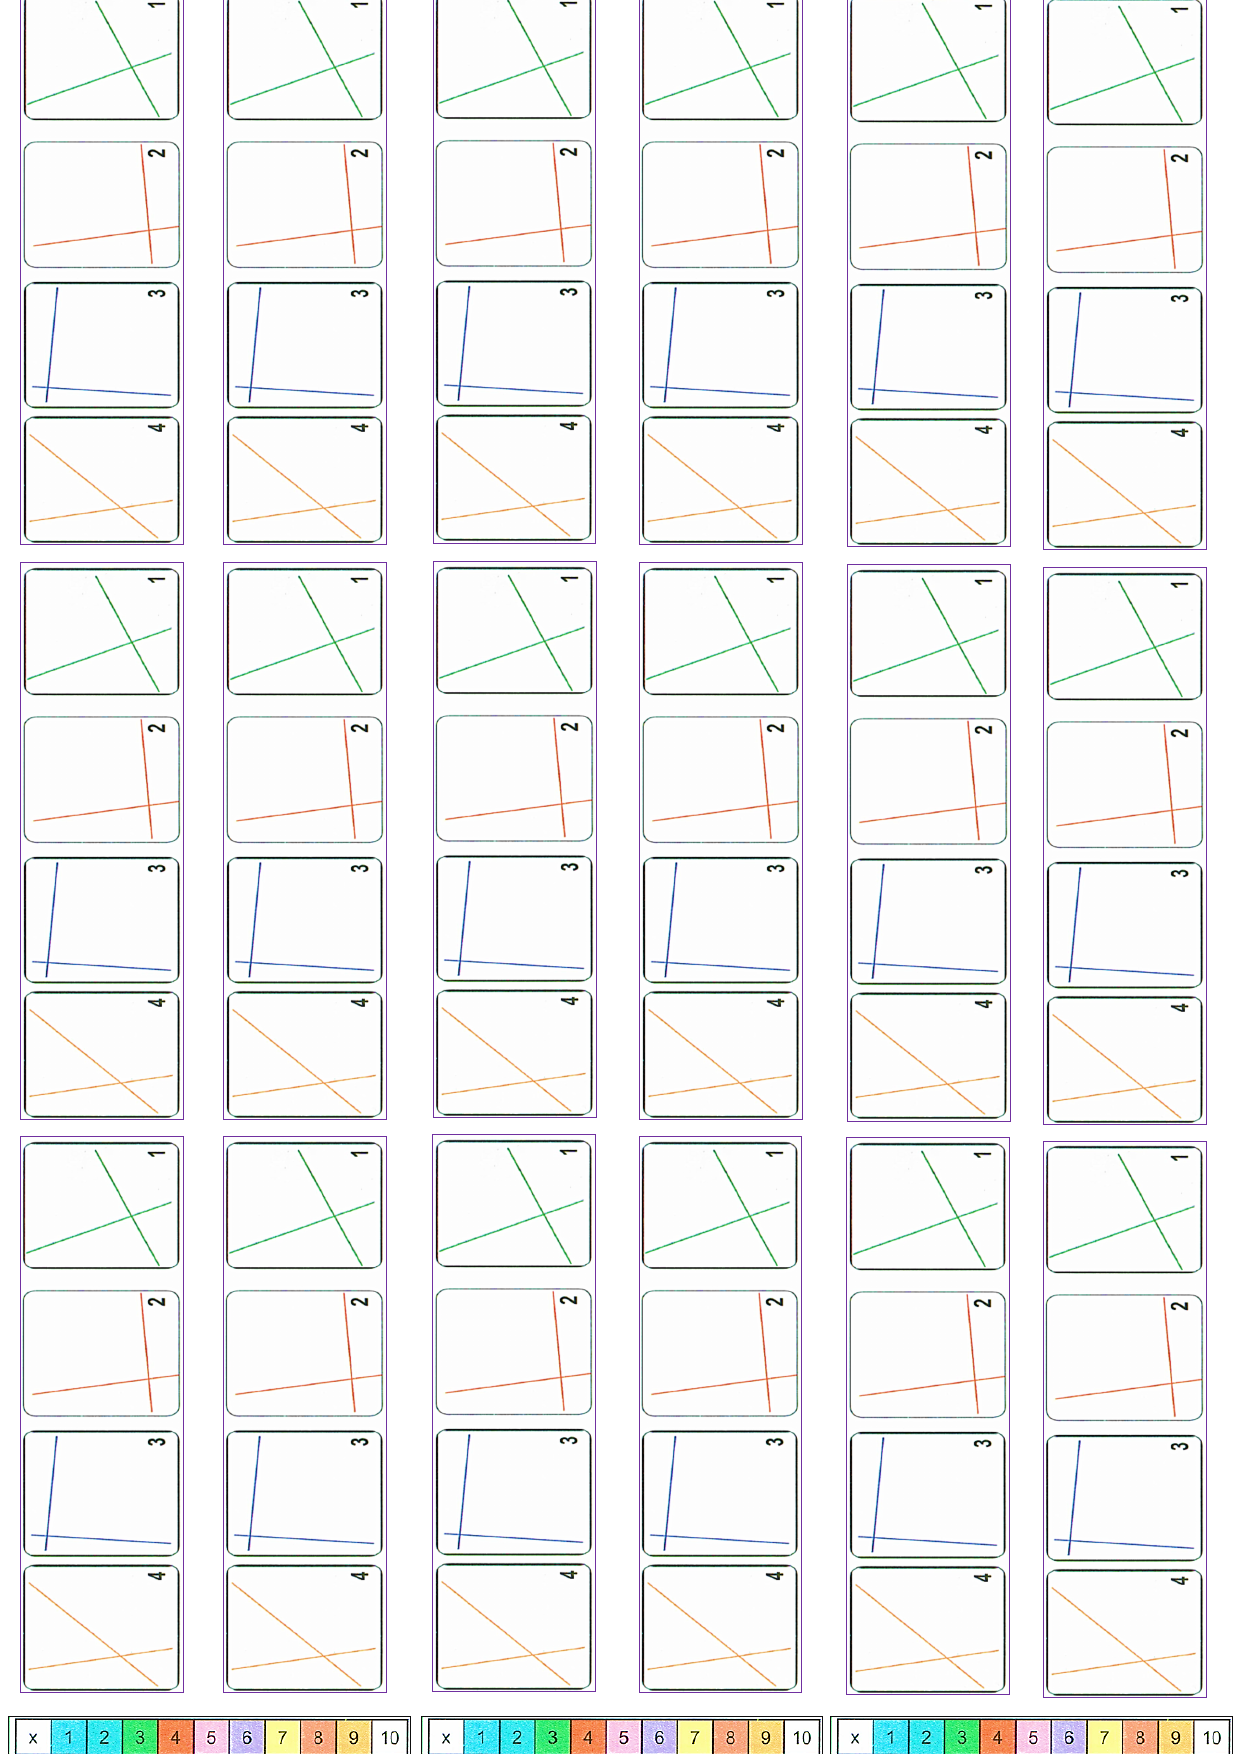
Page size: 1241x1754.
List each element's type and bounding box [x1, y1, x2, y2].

picture [848, 0, 1010, 546]
picture [640, 563, 802, 1119]
picture [21, 1137, 183, 1692]
picture [1044, 568, 1206, 1124]
picture [847, 1138, 1009, 1694]
picture [434, 562, 596, 1117]
picture [9, 1717, 410, 1754]
picture [1044, 1142, 1206, 1697]
picture [640, 1137, 801, 1692]
picture [433, 1135, 595, 1691]
picture [224, 0, 386, 544]
picture [640, 0, 802, 544]
picture [1044, 0, 1206, 549]
picture [434, 0, 595, 542]
picture [422, 1717, 822, 1754]
picture [831, 1717, 1232, 1754]
picture [224, 1137, 386, 1692]
picture [848, 565, 1010, 1120]
picture [224, 563, 386, 1119]
picture [21, 563, 183, 1119]
picture [21, 0, 183, 544]
